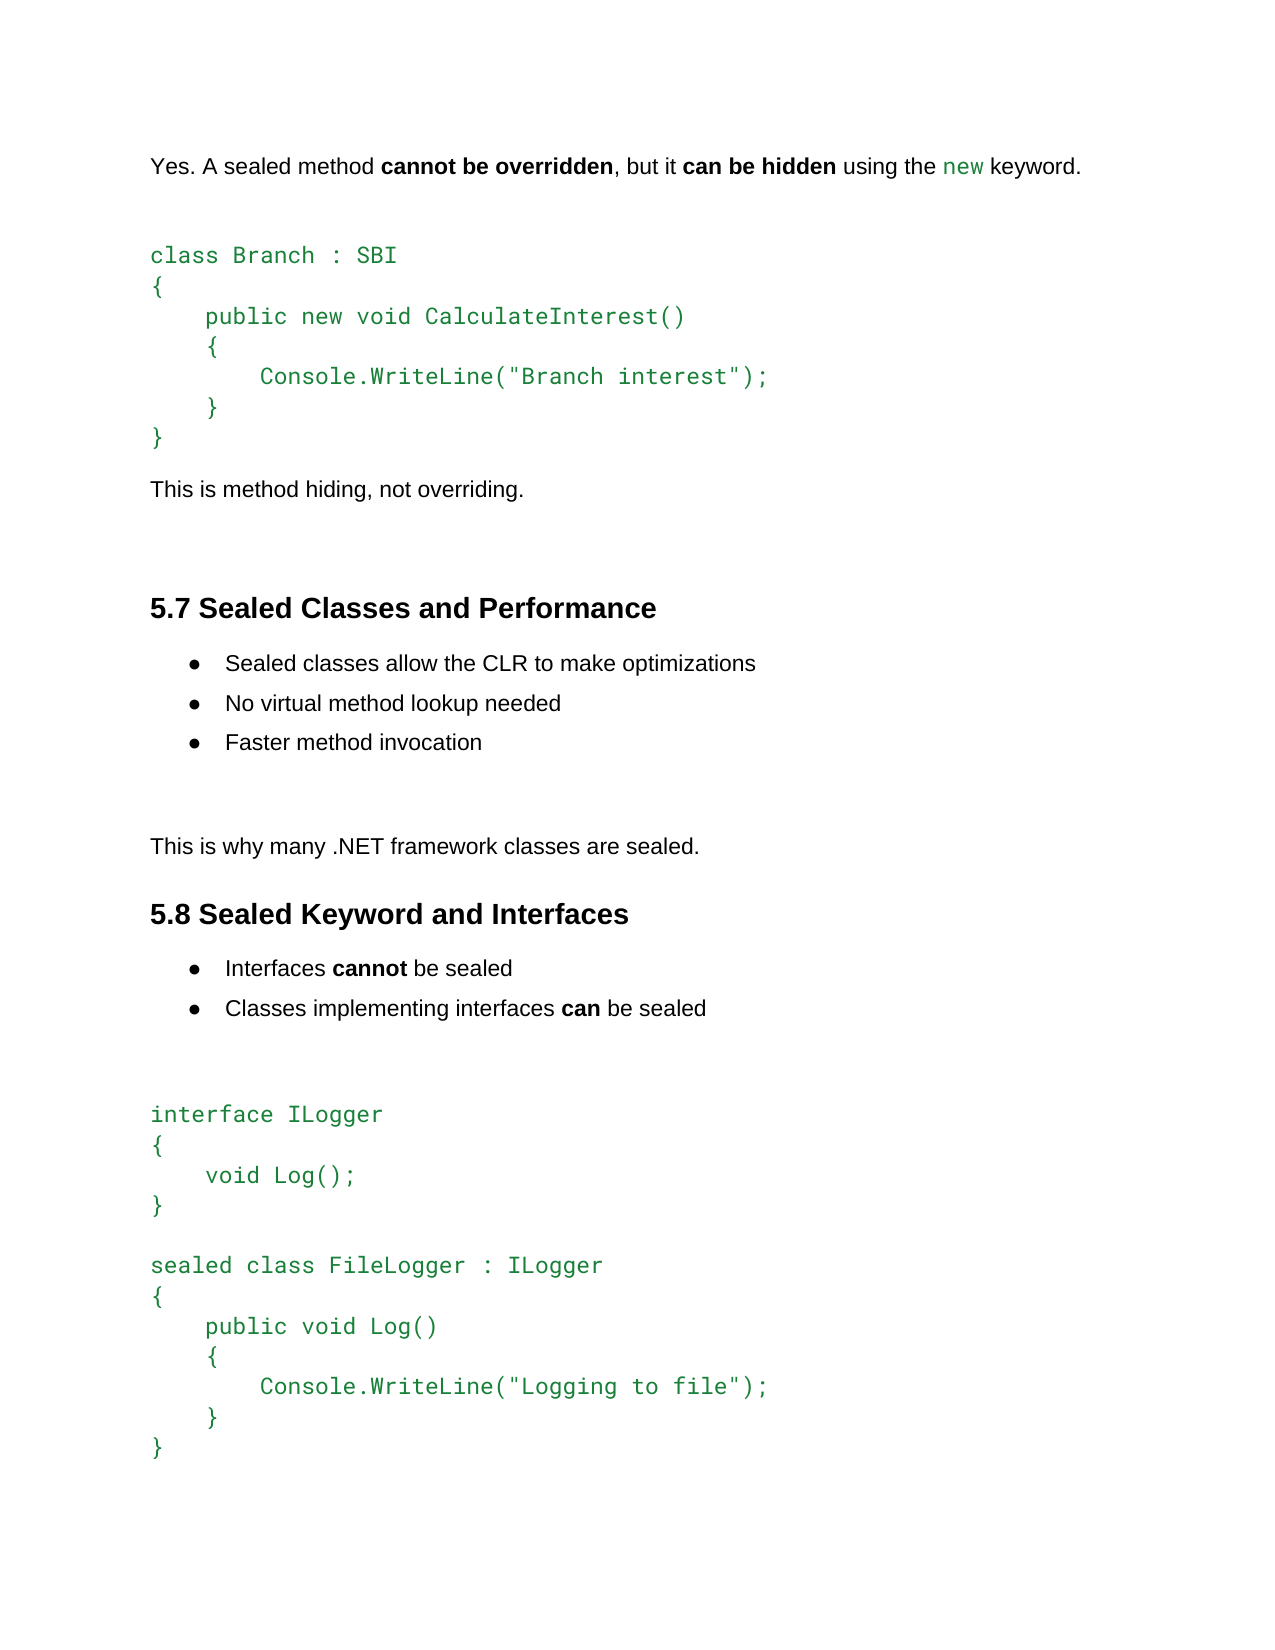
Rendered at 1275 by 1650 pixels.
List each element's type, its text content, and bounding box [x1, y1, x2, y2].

list Classes implementing interfaces can be sealed [187, 995, 1125, 1061]
text public void Log() [150, 1310, 1125, 1341]
subtitle 5.7 Sealed Classes and Performance [150, 592, 1125, 625]
text Yes. A sealed method cannot be overridden, but it can be hidden using the new keyword. [150, 150, 1125, 180]
text { [150, 1129, 1125, 1159]
text } [150, 421, 1125, 451]
list Sealed classes allow the CLR to make optimizations [187, 650, 1125, 676]
text { [150, 1280, 1125, 1310]
text } [150, 1189, 1125, 1220]
text { [150, 270, 1125, 300]
text { [150, 1341, 1125, 1371]
list Interfaces cannot be sealed [187, 955, 1125, 982]
text This is why many .NET framework classes are sealed. [150, 833, 1125, 859]
subtitle 5.8 Sealed Keyword and Interfaces [150, 897, 1125, 930]
text public new void CalculateInterest() [150, 300, 1125, 331]
text Console.WriteLine("Logging to file"); [150, 1371, 1125, 1401]
text } [150, 391, 1125, 421]
text class Branch : SBI [150, 240, 1125, 270]
text { [150, 331, 1125, 361]
text interface ILogger [150, 1099, 1125, 1129]
list Faster method invocation [187, 729, 1125, 795]
text Console.WriteLine("Branch interest"); [150, 361, 1125, 391]
text } [150, 1401, 1125, 1431]
text sealed class FileLogger : ILogger [150, 1250, 1125, 1280]
text void Log(); [150, 1159, 1125, 1189]
text } [150, 1431, 1125, 1461]
list No virtual method lookup needed [187, 689, 1125, 716]
text This is method hiding, not overriding. [150, 476, 1125, 503]
